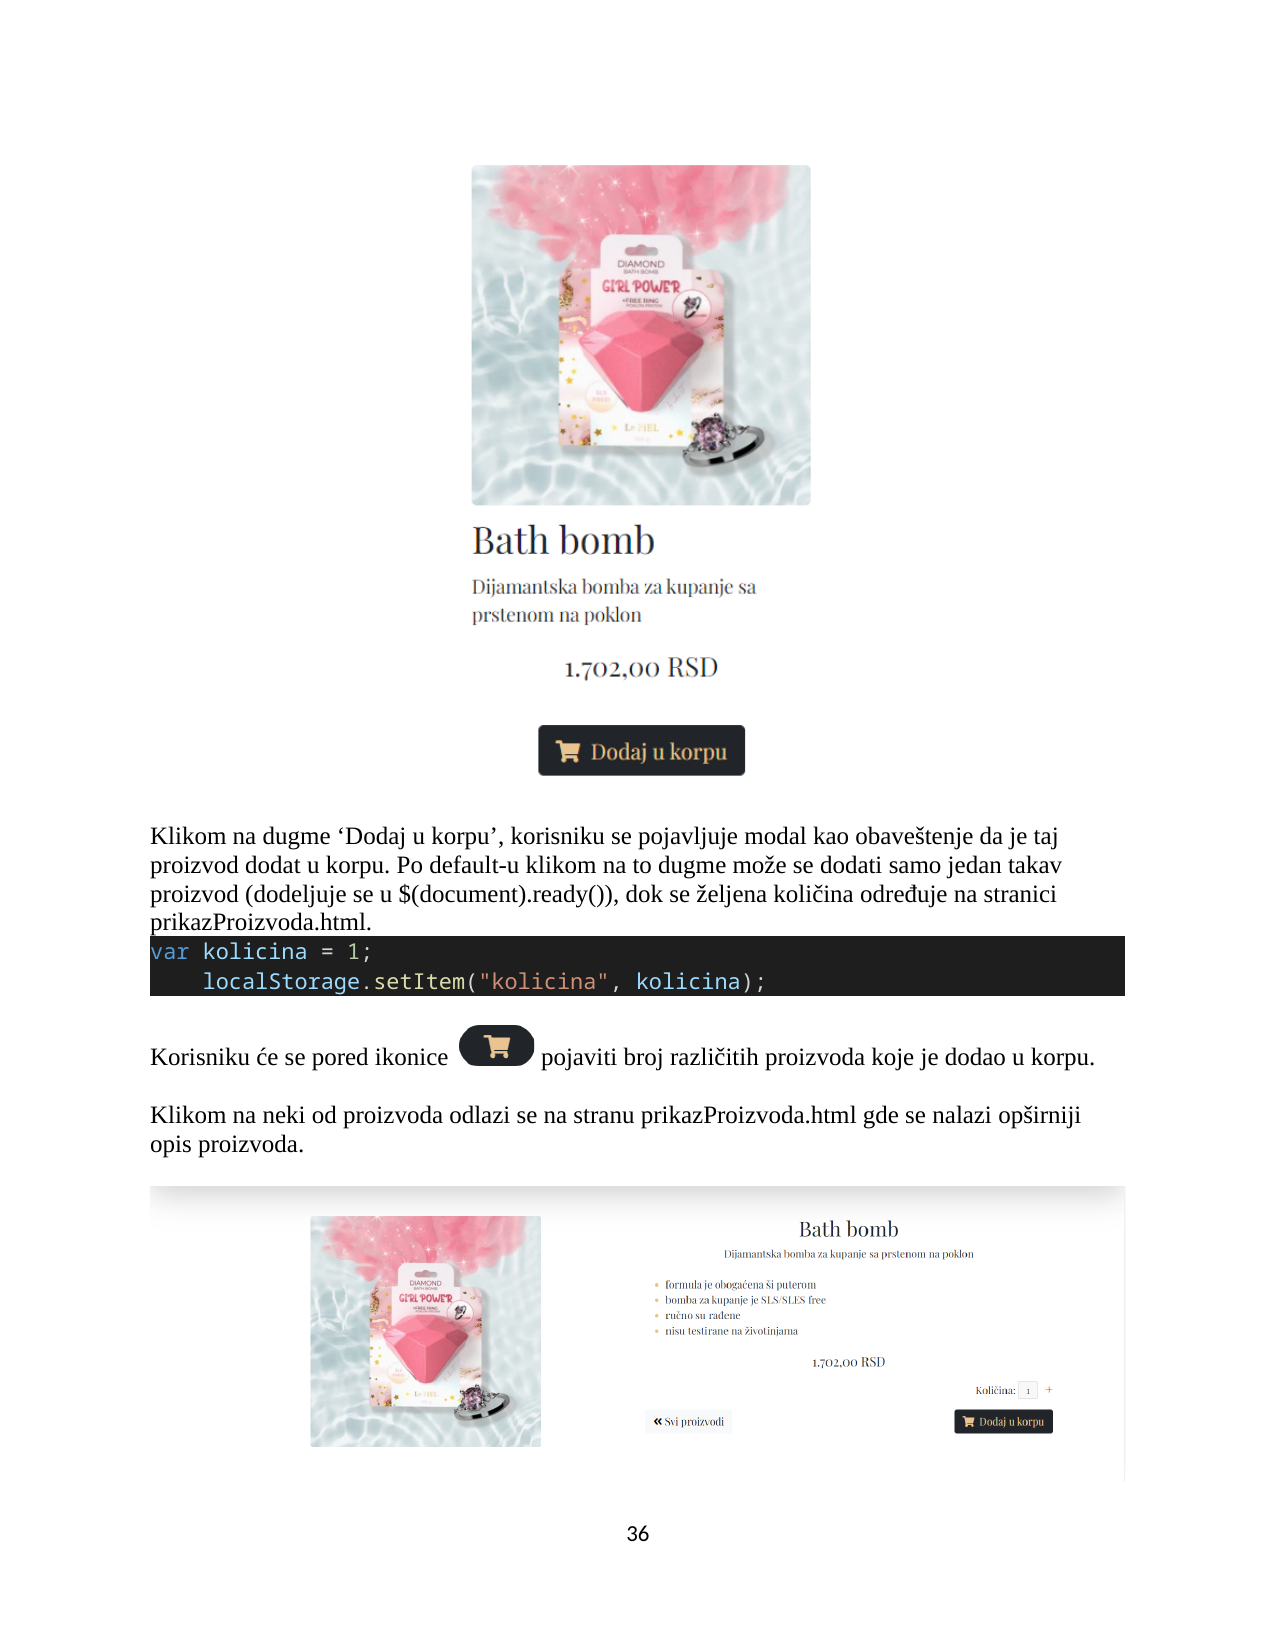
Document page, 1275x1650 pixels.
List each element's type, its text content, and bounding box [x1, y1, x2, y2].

text Korisniku će se pored ikonice pojaviti broj različitih proizvoda koje je dodao u korpu. [150, 1024, 1125, 1071]
text Klikom na dugme ‘Dodaj u korpu’, korisniku se pojavljuje modal kao obaveštenje da je taj proizvod dodat u korpu. Po default-u klikom na to dugme može se dodati samo jedan takav proizvod (dodeljuje se u $(document).ready()), dok se željena količina određuje na stranici prikazProizvoda.html. [150, 821, 1125, 936]
picture [150, 1186, 1125, 1482]
picture [454, 1024, 535, 1066]
picture [448, 150, 828, 822]
text var kolicina = 1; [150, 936, 1125, 966]
text localStorage.setItem("kolicina", kolicina); [150, 966, 1125, 996]
text Klikom na neki od proizvoda odlazi se na stranu prikazProizvoda.html gde se nalazi opširniji opis proizvoda. [150, 1100, 1125, 1157]
